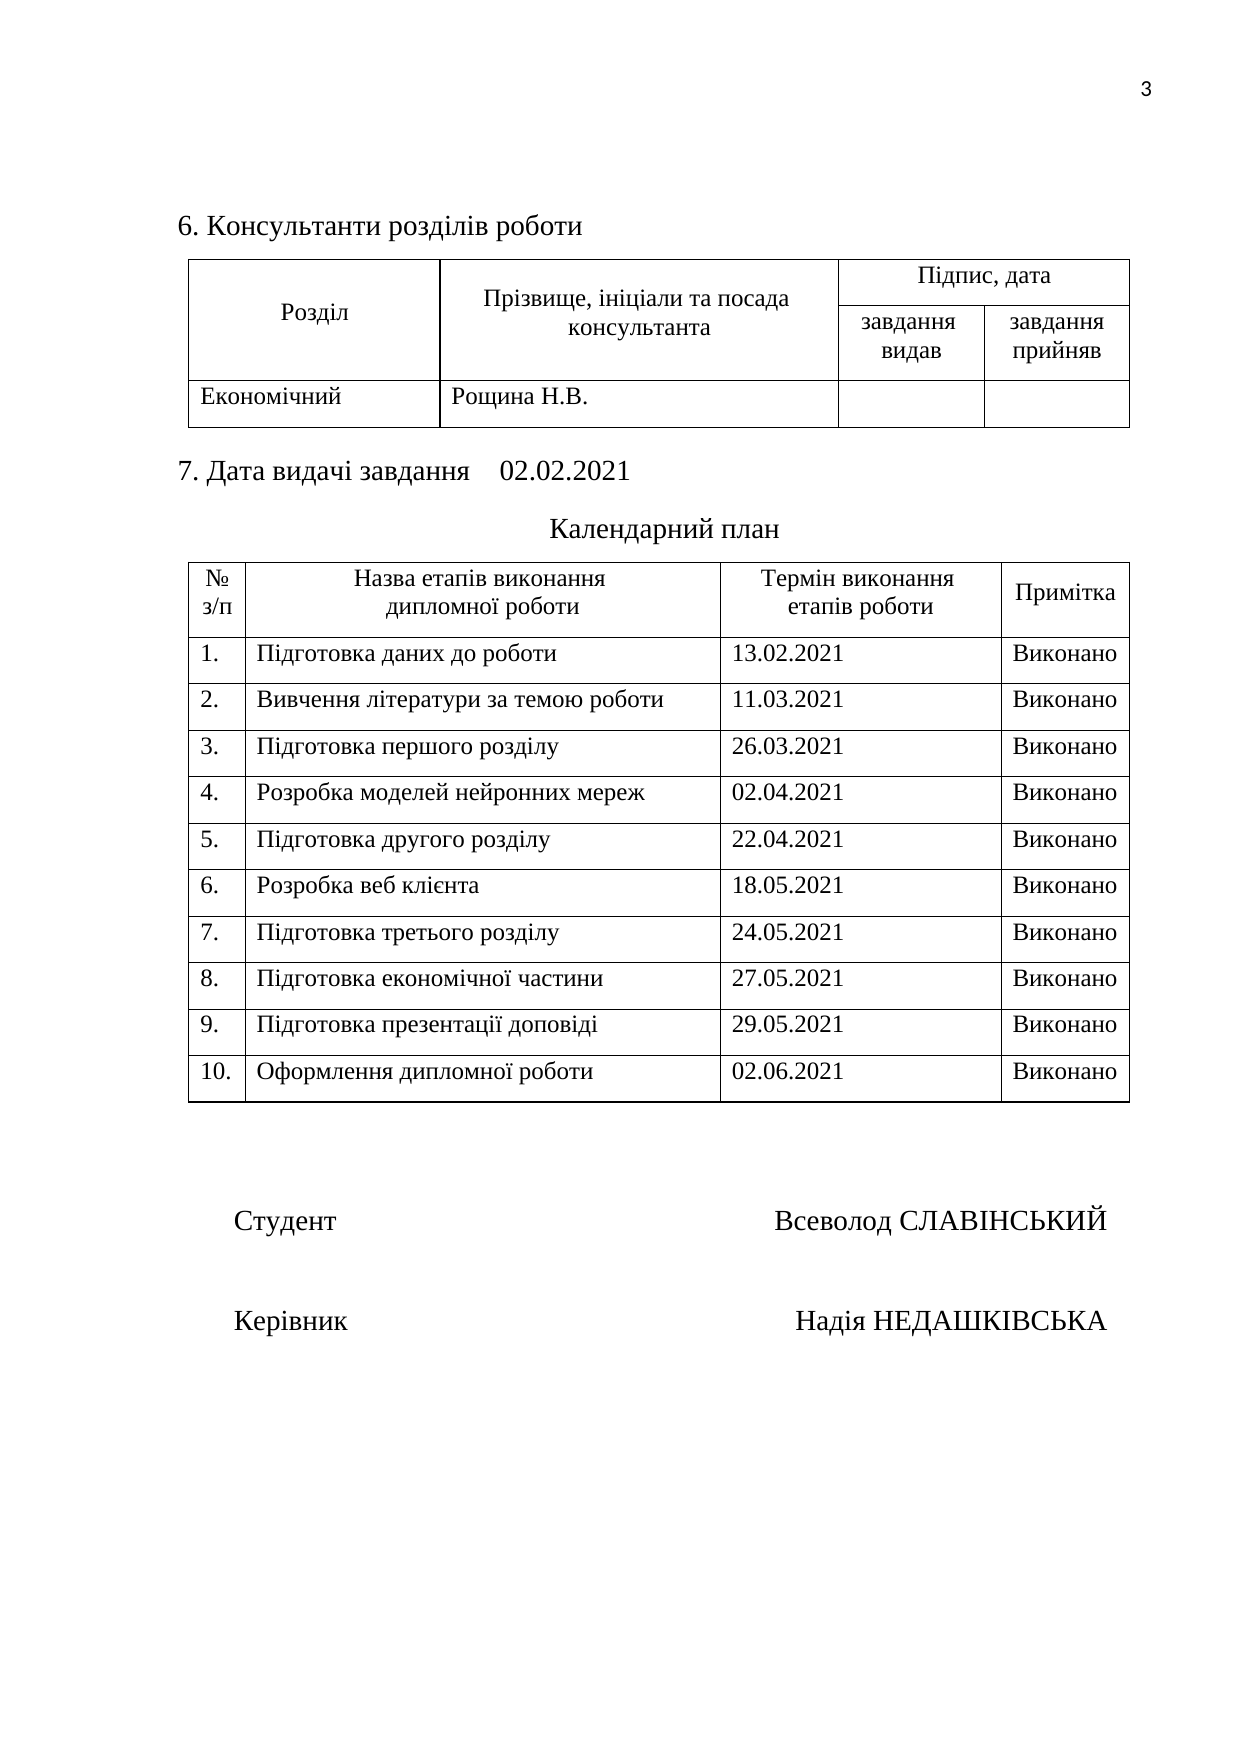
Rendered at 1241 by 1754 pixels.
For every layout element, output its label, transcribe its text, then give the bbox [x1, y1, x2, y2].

table_cell 22.04.2021 [721, 824, 1001, 869]
text Керівник Надія НЕДАШКІВСЬКА [233, 1303, 1152, 1337]
table_cell 9. [189, 1010, 245, 1055]
table_cell Рощина Н.В. [441, 381, 838, 427]
text Календарний план [177, 511, 1152, 545]
table_cell Виконано [1002, 824, 1129, 869]
table_cell 27.05.2021 [721, 963, 1001, 1008]
table_cell 13.02.2021 [721, 638, 1001, 683]
table_cell 5. [189, 824, 245, 869]
table_cell 11.03.2021 [721, 684, 1001, 730]
table_header Розділ [189, 260, 439, 380]
table_header Примітка [1002, 563, 1129, 637]
table_cell завдання прийняв [985, 306, 1129, 380]
table_cell 02.04.2021 [721, 777, 1001, 823]
table_cell Підготовка економічної частини [246, 963, 720, 1008]
table_cell 29.05.2021 [721, 1010, 1001, 1055]
table_header Термін виконання етапів роботи [721, 563, 1001, 637]
table_cell 6. [189, 870, 245, 916]
table_cell 7. [189, 917, 245, 962]
table_cell Підготовка першого розділу [246, 731, 720, 776]
table_cell Розробка веб клієнта [246, 870, 720, 916]
table_cell Виконано [1002, 638, 1129, 683]
text Студент Всеволод СЛАВІНСЬКИЙ [233, 1203, 1152, 1236]
table_header Підпис, дата [839, 260, 1129, 305]
table_header Назва етапів виконання дипломної роботи [246, 563, 720, 637]
table_cell Виконано [1002, 731, 1129, 776]
table_cell 1. [189, 638, 245, 683]
table_cell Виконано [1002, 870, 1129, 916]
table_cell Економічний [189, 381, 439, 427]
table_cell Оформлення дипломної роботи [246, 1056, 720, 1101]
table_cell Підготовка другого розділу [246, 824, 720, 869]
table_cell Виконано [1002, 777, 1129, 823]
table_cell [839, 381, 984, 427]
table_cell 4. [189, 777, 245, 823]
table_cell Виконано [1002, 963, 1129, 1008]
table_cell Розробка моделей нейронних мереж [246, 777, 720, 823]
text 6. Консультанти розділів роботи [177, 208, 1152, 242]
table_cell 18.05.2021 [721, 870, 1001, 916]
table_cell 8. [189, 963, 245, 1008]
table_cell 2. [189, 684, 245, 730]
table_cell Підготовка презентації доповіді [246, 1010, 720, 1055]
table_cell 3. [189, 731, 245, 776]
table_cell завдання видав [839, 306, 984, 380]
table_cell Виконано [1002, 1056, 1129, 1101]
table_cell 02.06.2021 [721, 1056, 1001, 1101]
table_cell Підготовка третього розділу [246, 917, 720, 962]
table_header № з/п [189, 563, 245, 637]
table_header Прізвище, ініціали та посада консультанта [441, 260, 838, 380]
table_cell Підготовка даних до роботи [246, 638, 720, 683]
table_cell Вивчення літератури за темою роботи [246, 684, 720, 730]
table_cell 24.05.2021 [721, 917, 1001, 962]
table_cell 26.03.2021 [721, 731, 1001, 776]
table_cell [985, 381, 1129, 427]
table_cell Виконано [1002, 684, 1129, 730]
table_cell 10. [189, 1056, 245, 1101]
table_cell Виконано [1002, 1010, 1129, 1055]
table_cell Виконано [1002, 917, 1129, 962]
text 7. Дата видачі завдання 02.02.2021 [177, 453, 1152, 486]
